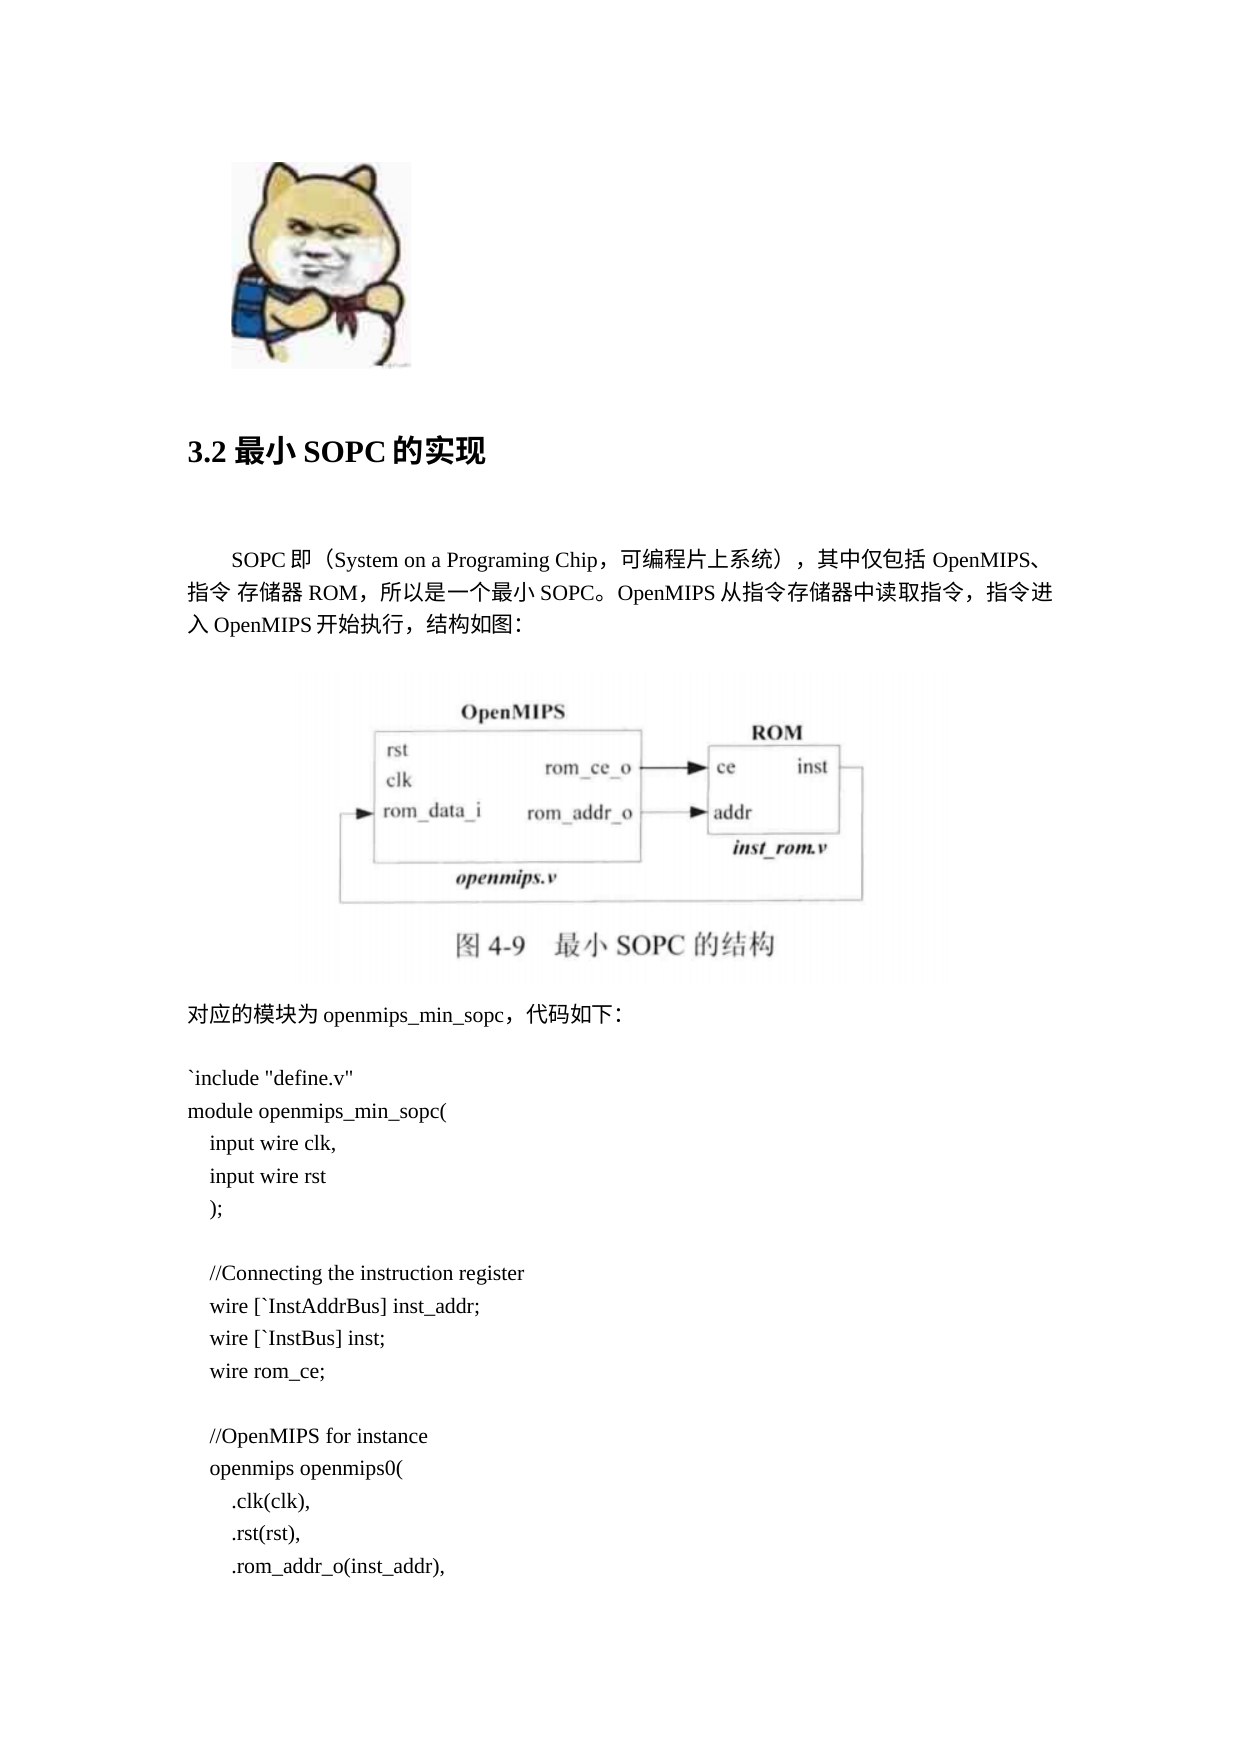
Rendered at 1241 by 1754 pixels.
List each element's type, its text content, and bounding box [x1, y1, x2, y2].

text .rst(rst), [187, 1517, 1053, 1549]
picture [291, 671, 949, 984]
text module openmips_min_sopc( [187, 1094, 1053, 1127]
text SOPC即（System on a Programing Chip，可编程片上系统），其中仅包括OpenMIPS、指令 存储器ROM，所以是一个最小SOPC。OpenMIPS从指令存储器中读取指令，指令进入OpenMIPS开始执行，结构如图： [187, 542, 1053, 639]
text wire [`InstAddrBus] inst_addr; [187, 1289, 1053, 1322]
text //OpenMIPS for instance [187, 1419, 1053, 1452]
picture [231, 162, 412, 369]
text wire [`InstBus] inst; [187, 1322, 1053, 1354]
text .rom_addr_o(inst_addr), [187, 1549, 1053, 1582]
text openmips openmips0( [187, 1452, 1053, 1484]
text input wire rst [187, 1159, 1053, 1192]
text wire rom_ce; [187, 1354, 1053, 1387]
subtitle 3.2 最小SOPC的实现 [187, 417, 1053, 482]
text .clk(clk), [187, 1484, 1053, 1517]
text 对应的模块为openmips_min_sopc，代码如下： [187, 997, 1053, 1029]
text `include "define.v" [187, 1062, 1053, 1094]
text ); [187, 1192, 1053, 1224]
text //Connecting the instruction register [187, 1257, 1053, 1289]
text input wire clk, [187, 1127, 1053, 1159]
